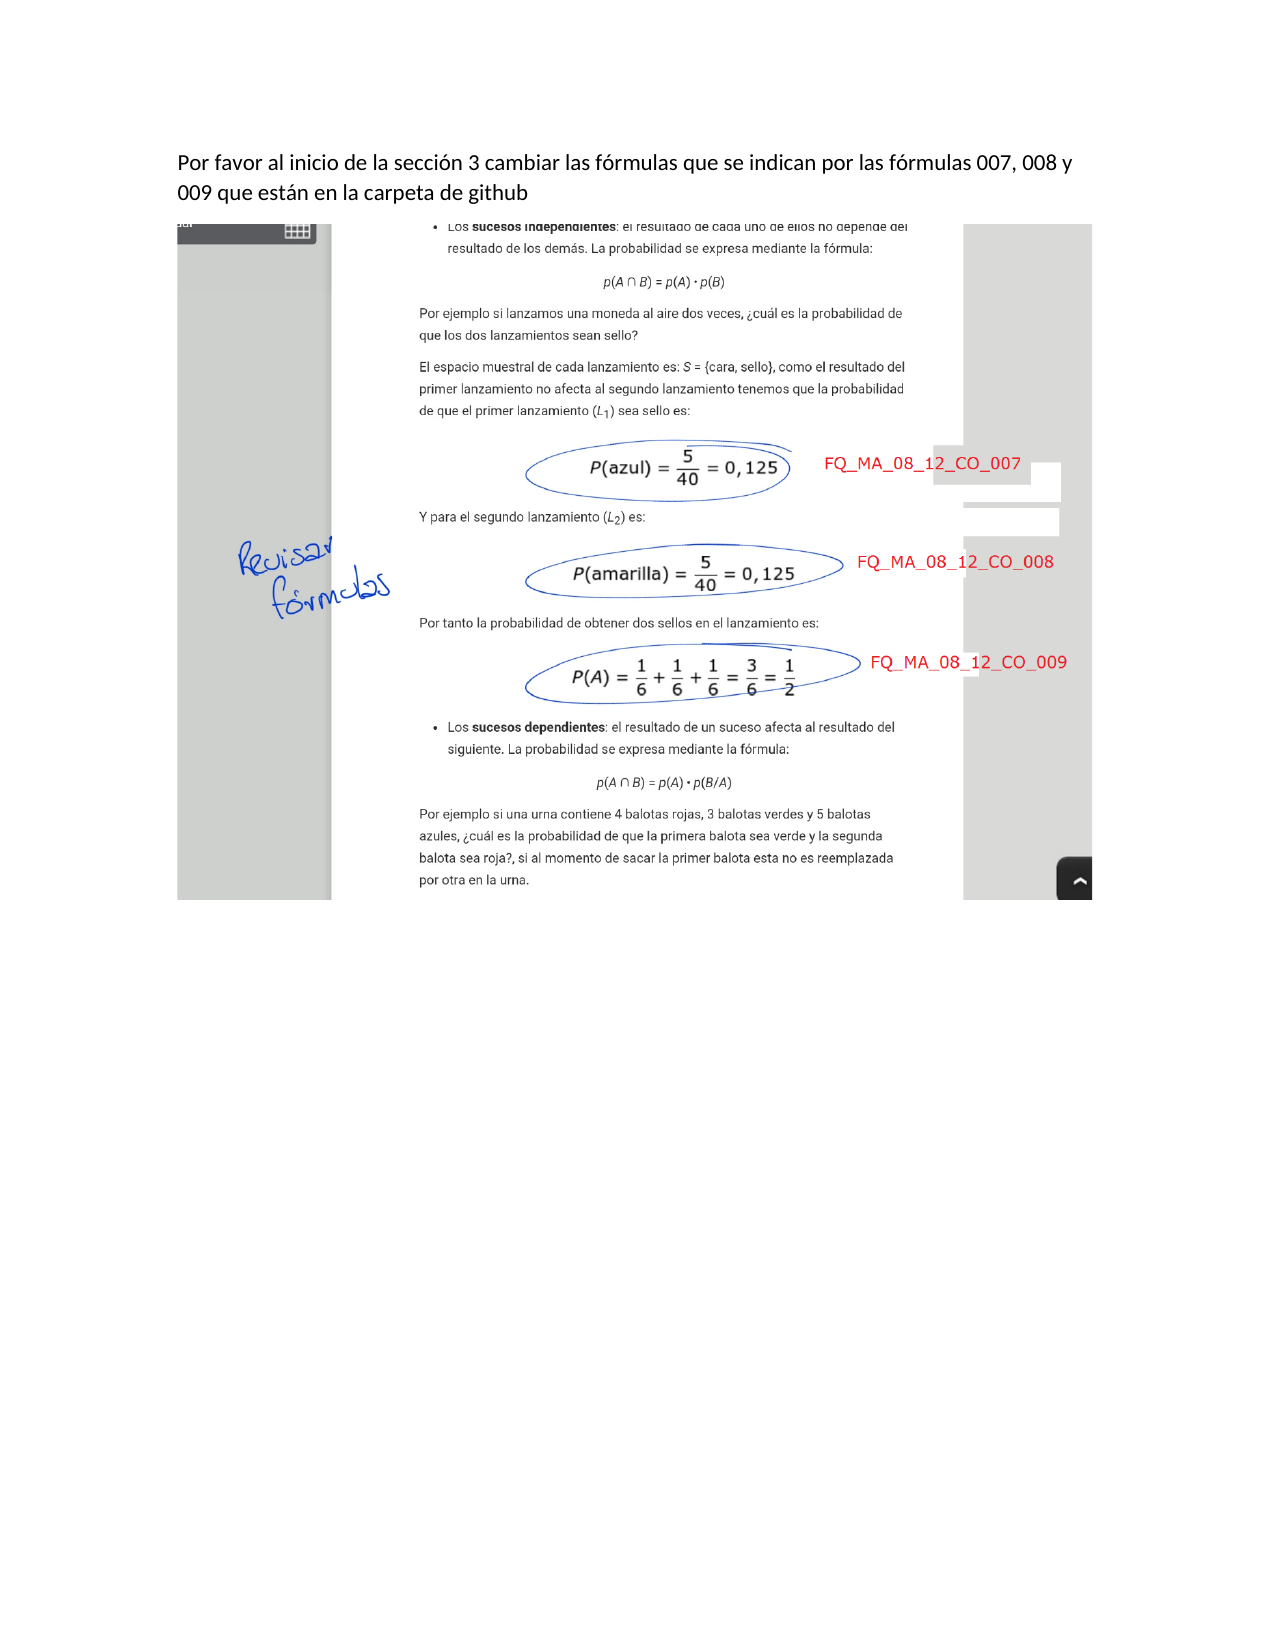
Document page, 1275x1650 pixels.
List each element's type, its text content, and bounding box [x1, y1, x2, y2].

text Por favor al inicio de la sección 3 cambiar las fórmulas que se indican por las fórmulas 007, 008 y 009 que están en la carpeta de github [177, 148, 1098, 206]
picture [177, 224, 1093, 900]
